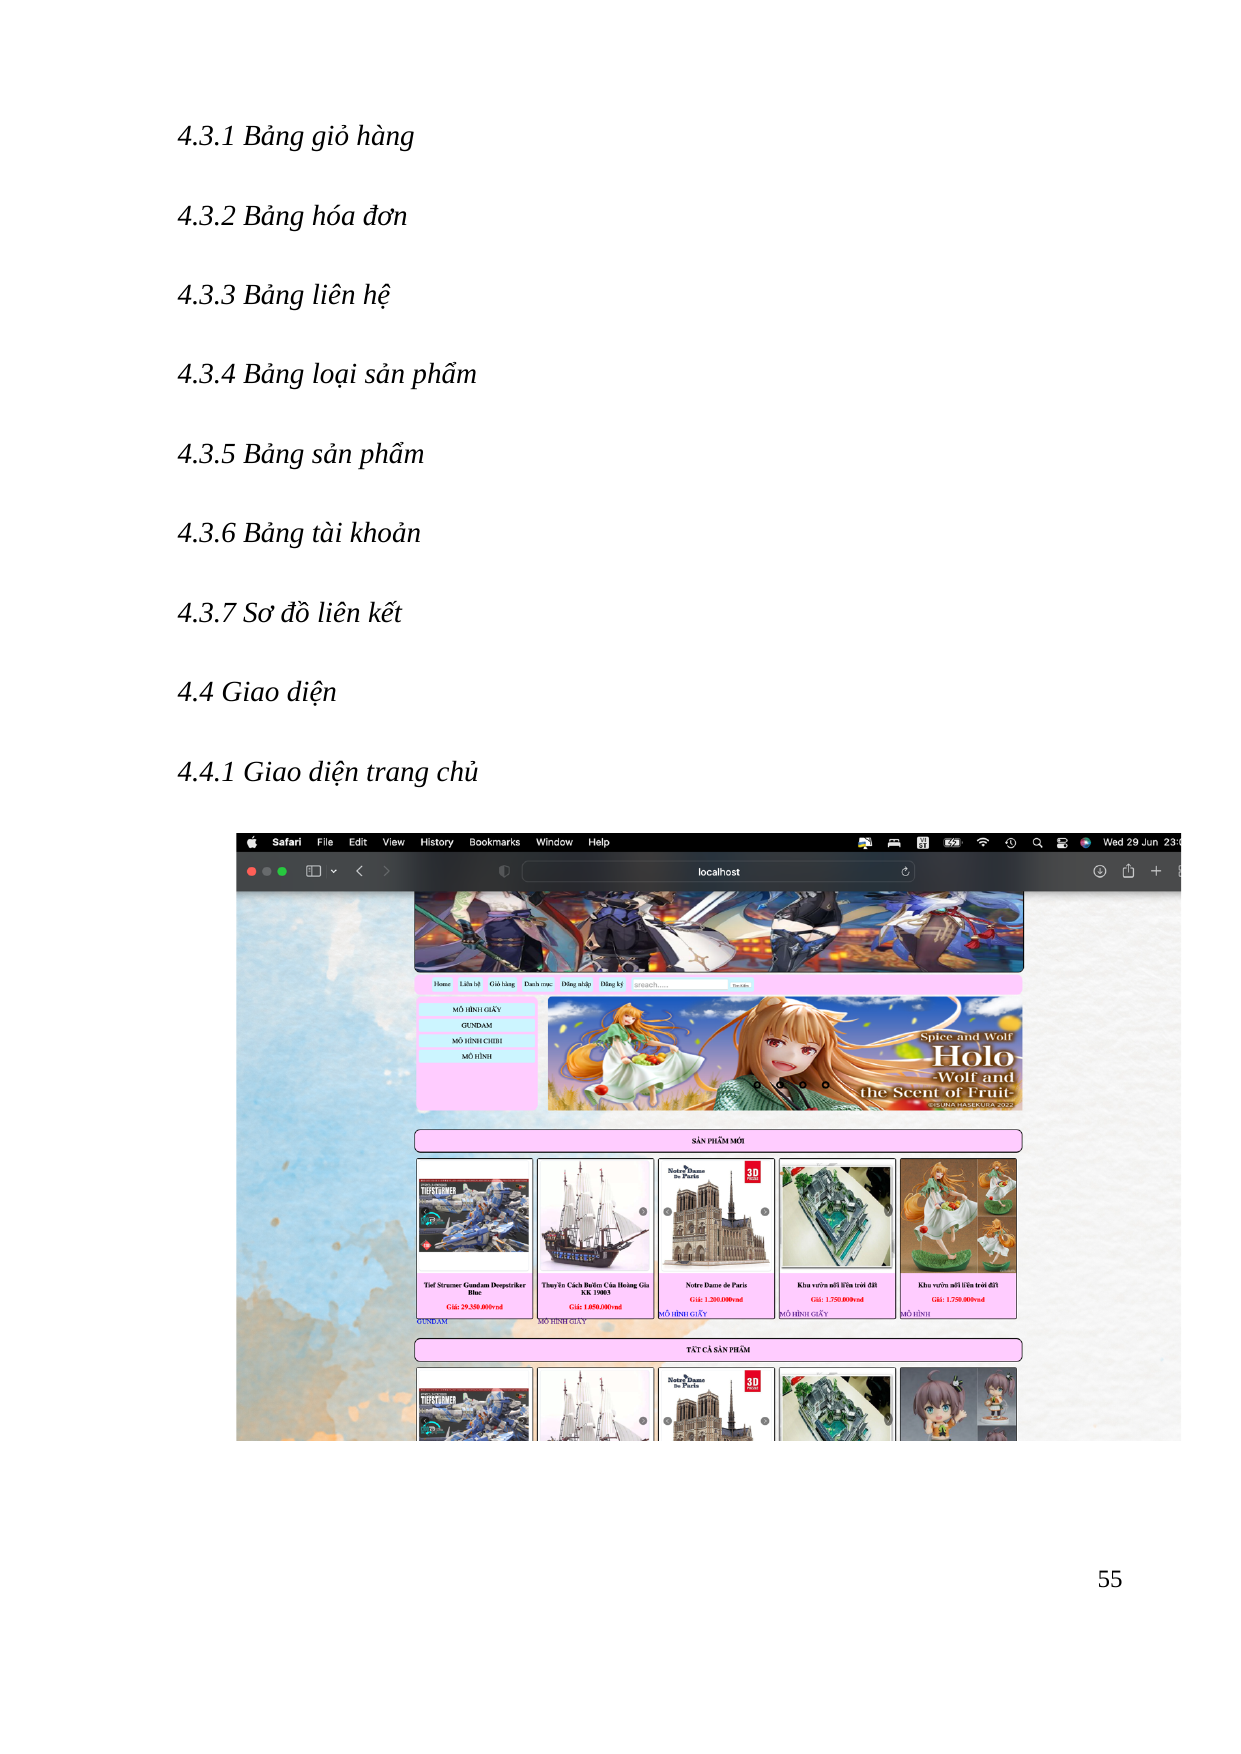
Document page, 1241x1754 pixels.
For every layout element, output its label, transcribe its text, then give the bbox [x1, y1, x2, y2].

subtitle 4.4 Giao diện [177, 674, 1122, 708]
subtitle 4.3.2 Bảng hóa đơn [177, 198, 1122, 231]
subtitle 4.3.4 Bảng loại sản phẩm [177, 357, 1122, 390]
picture [236, 833, 1182, 1441]
subtitle 4.3.1 Bảng giỏ hàng [177, 118, 1122, 152]
subtitle 4.4.1 Giao diện trang chủ [177, 754, 1122, 787]
subtitle 4.3.5 Bảng sản phẩm [177, 436, 1122, 469]
subtitle 4.3.7 Sơ đồ liên kết [177, 595, 1122, 628]
subtitle 4.3.6 Bảng tài khoản [177, 516, 1122, 549]
subtitle 4.3.3 Bảng liên hệ [177, 277, 1122, 311]
